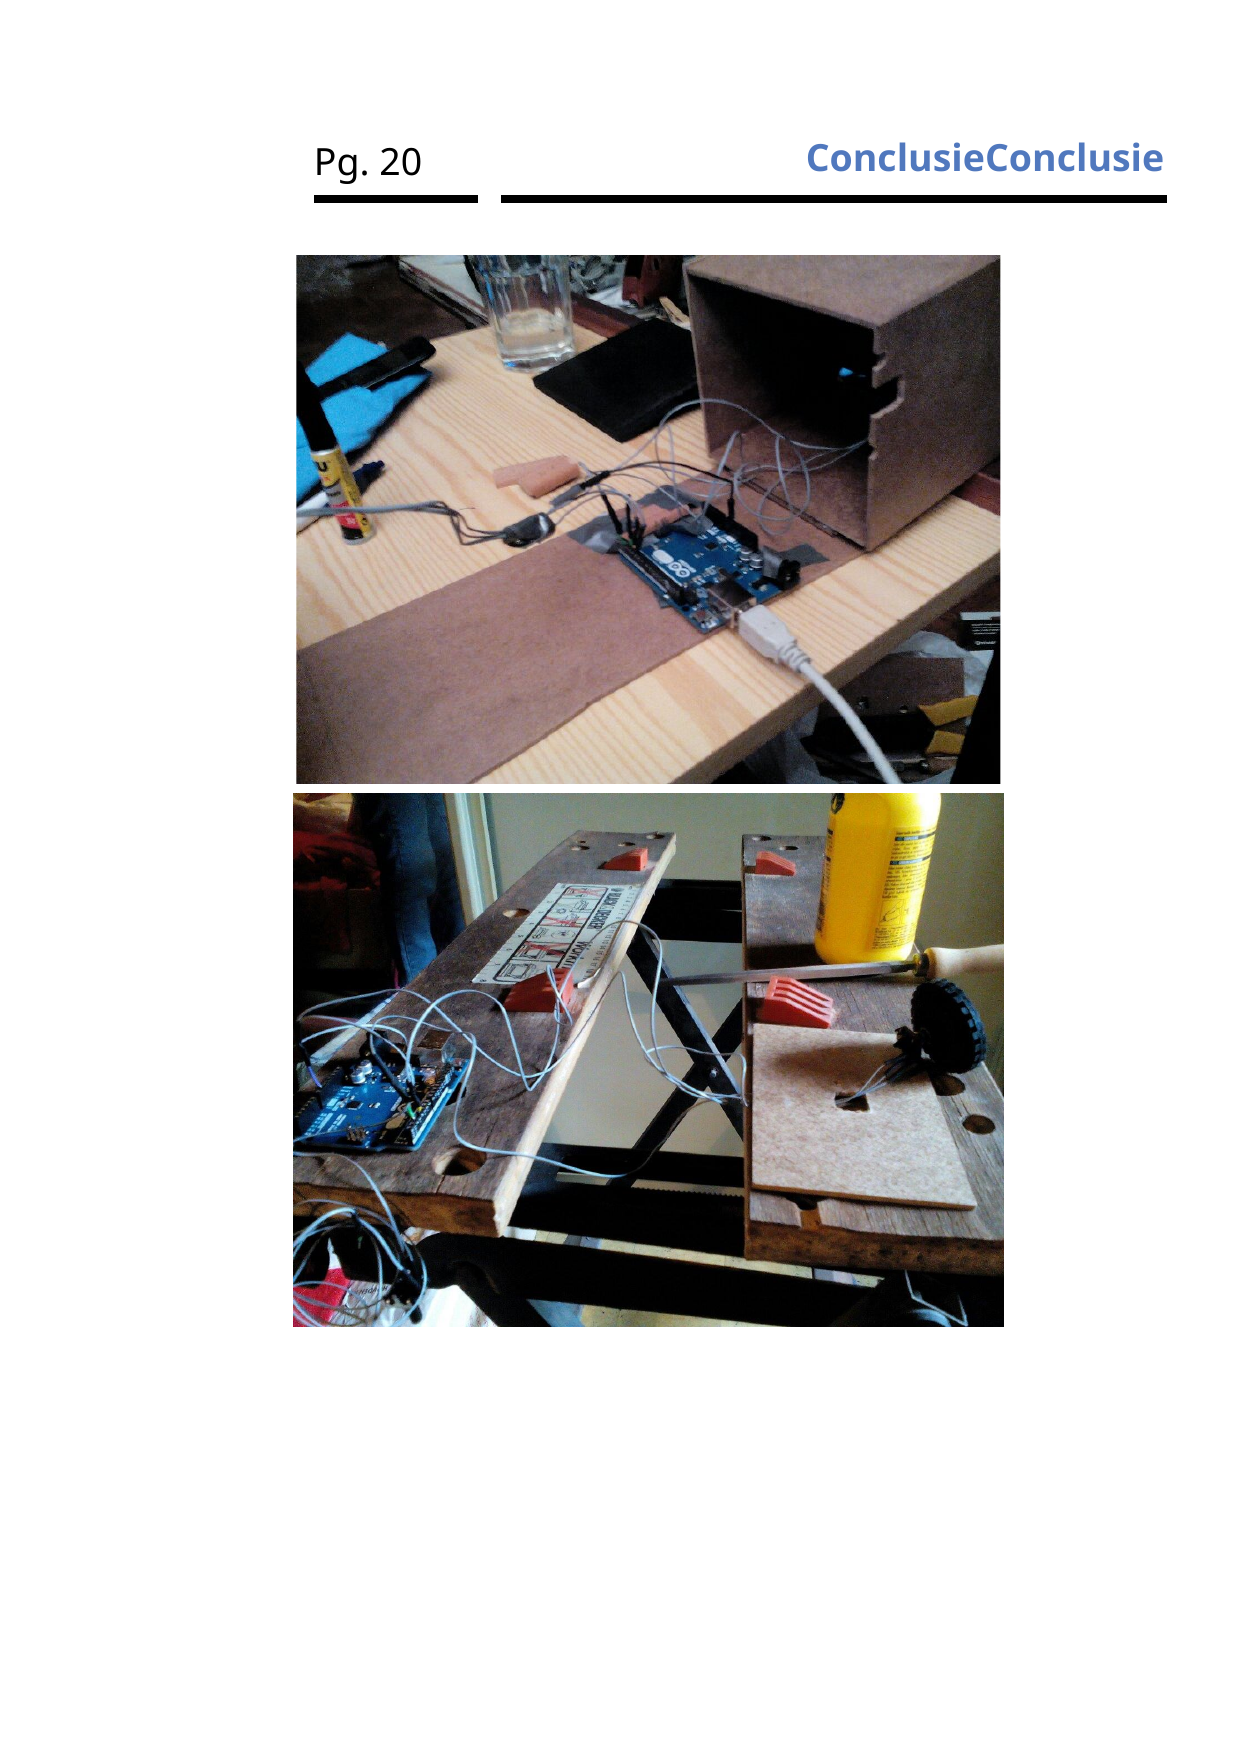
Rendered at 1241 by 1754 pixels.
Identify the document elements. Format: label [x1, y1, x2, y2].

picture [293, 793, 1004, 1327]
picture [296, 255, 1001, 784]
